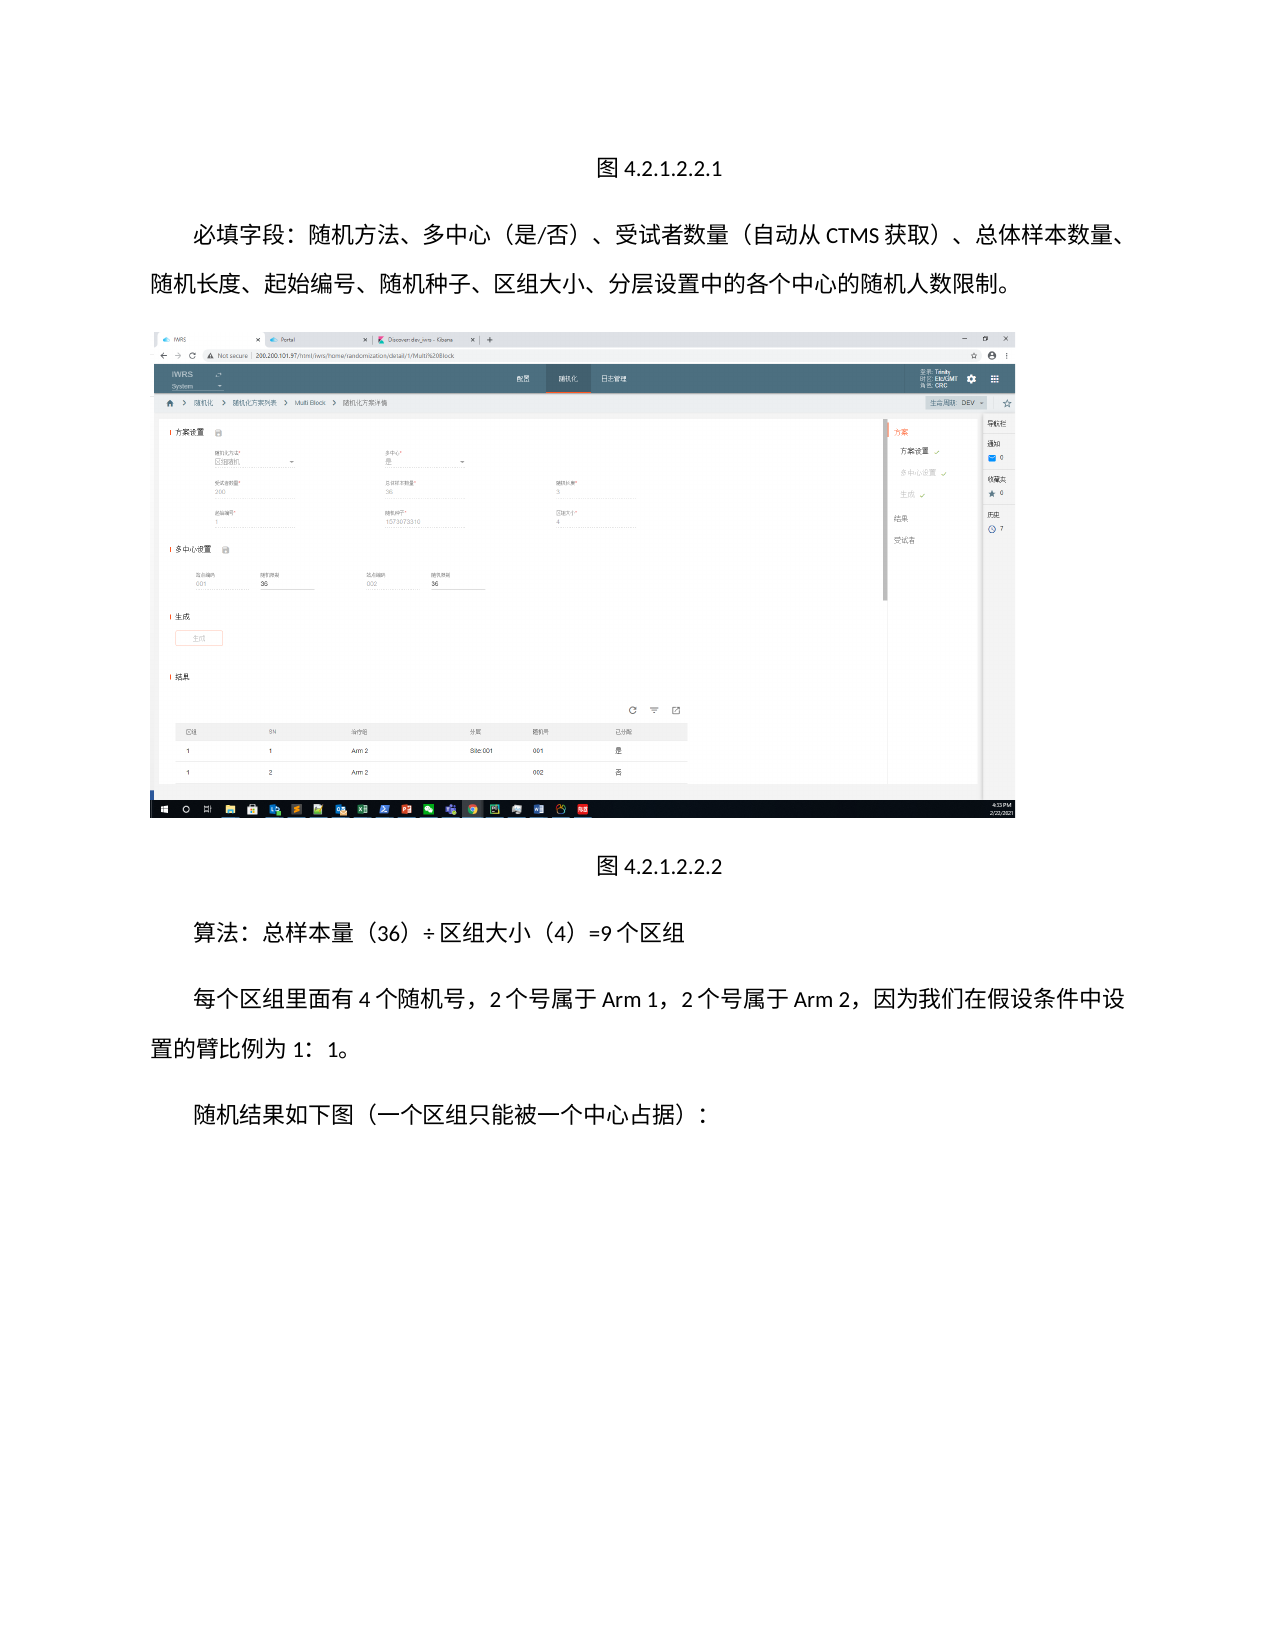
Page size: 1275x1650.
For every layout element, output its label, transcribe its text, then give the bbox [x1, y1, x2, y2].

text 必填字段：随机方法、多中心（是/否）、受试者数量（自动从CTMS获取）、总体样本数量、随机长度、起始编号、随机种子、区组大小、分层设置中的各个中心的随机人数限制。 [150, 216, 1125, 299]
text 图 4.2.1.2.2.2 [150, 848, 1125, 881]
text 每个区组里面有4个随机号，2个号属于Arm 1，2个号属于Arm 2，因为我们在假设条件中设置的臂比例为1：1。 [150, 981, 1125, 1064]
text 随机结果如下图（一个区组只能被一个中心占据）： [150, 1097, 1125, 1130]
text 图 4.2.1.2.2.1 [150, 150, 1125, 183]
picture [150, 332, 1016, 818]
text 算法：总样本量（36）÷ 区组大小（4）=9个区组 [150, 914, 1125, 948]
